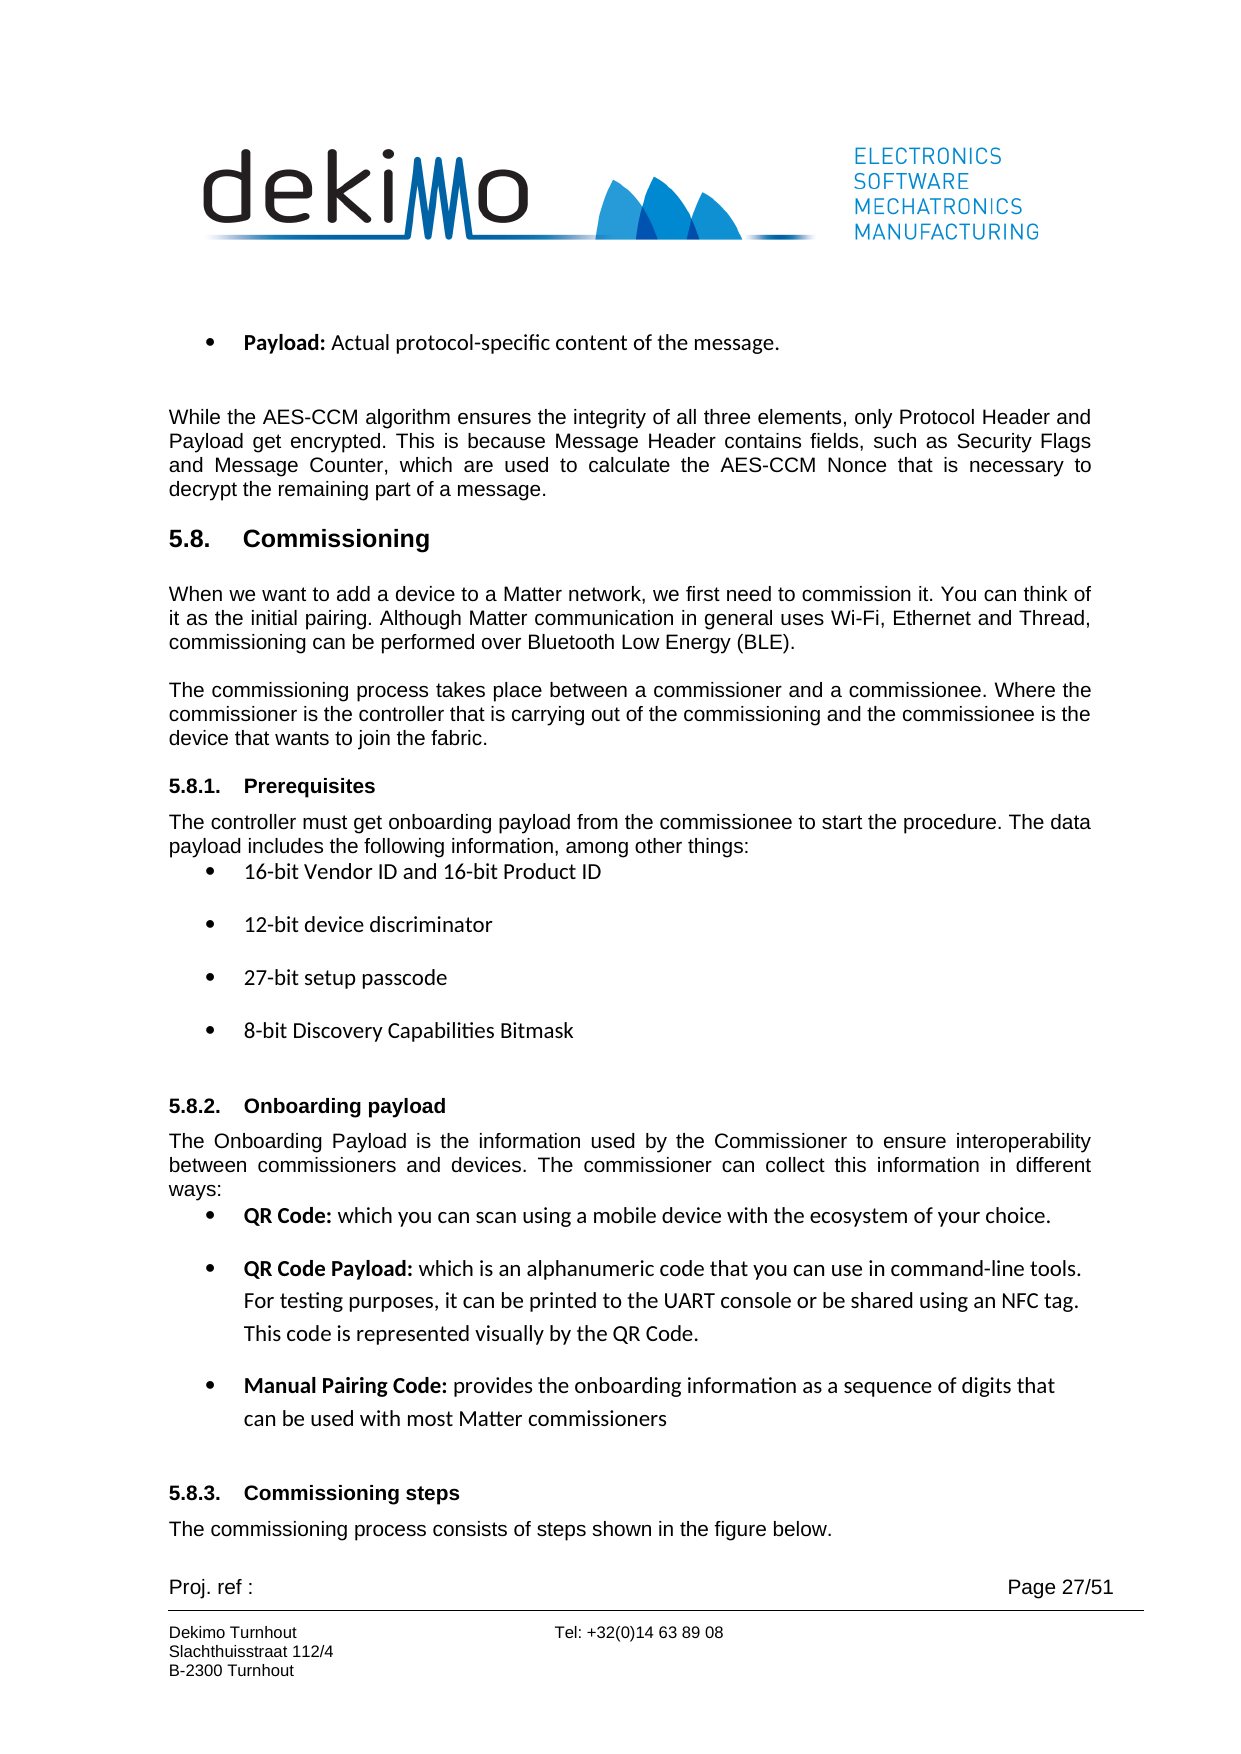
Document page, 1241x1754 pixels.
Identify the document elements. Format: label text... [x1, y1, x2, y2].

picture [159, 73, 1083, 304]
list Manual Pairing Code: provides the onboarding information as a sequence of digits that can be used with most Matter commissioners [206, 1372, 1093, 1432]
list Payload: Actual protocol-specific content of the message. [206, 328, 1093, 356]
text While the AES-CCM algorithm ensures the integrity of all three elements, only Protocol Header and Payload get encrypted. This is because Message Header contains fields, such as Security Flags and Message Counter, which are used to calculate the AES-CCM Nonce that is necessary to decrypt the remaining part of a message. [169, 404, 1093, 500]
list 27-bit setup passcode [206, 963, 1093, 991]
list 12-bit device discriminator [206, 910, 1093, 938]
subtitle Onboarding payload [169, 1093, 1093, 1117]
list QR Code Payload: which is an alphanumeric code that you can use in command-line tools. For testing purposes, it can be printed to the UART console or be shared using an NFC tag. This code is represented visually by the QR Code. [206, 1254, 1093, 1347]
text The commissioning process takes place between a commissioner and a commissionee. Where the commissioner is the controller that is carrying out of the commissioning and the commissionee is the device that wants to join the fabric. [169, 678, 1093, 749]
subtitle Commissioning steps [169, 1481, 1093, 1505]
subtitle Prerequisites [169, 773, 1093, 797]
list 8-bit Discovery Capabilities Bitmask [206, 1016, 1093, 1044]
list QR Code: which you can scan using a mobile device with the ecosystem of your choice. [206, 1201, 1093, 1229]
list 16-bit Vendor ID and 16-bit Product ID [206, 857, 1093, 885]
text The commissioning process consists of steps shown in the figure below. [169, 1517, 1093, 1541]
text The Onboarding Payload is the information used by the Commissioner to ensure interoperability between commissioners and devices. The commissioner can collect this information in different ways: [169, 1129, 1093, 1201]
subtitle Commissioning [169, 524, 1093, 553]
text When we want to add a device to a Matter network, we first need to commission it. You can think of it as the initial pairing. Although Matter communication in general uses Wi-Fi, Ethernet and Thread, commissioning can be performed over Bluetooth Low Energy (BLE). [169, 582, 1093, 654]
text The controller must get onboarding payload from the commissionee to start the procedure. The data payload includes the following information, among other things: [169, 809, 1093, 857]
